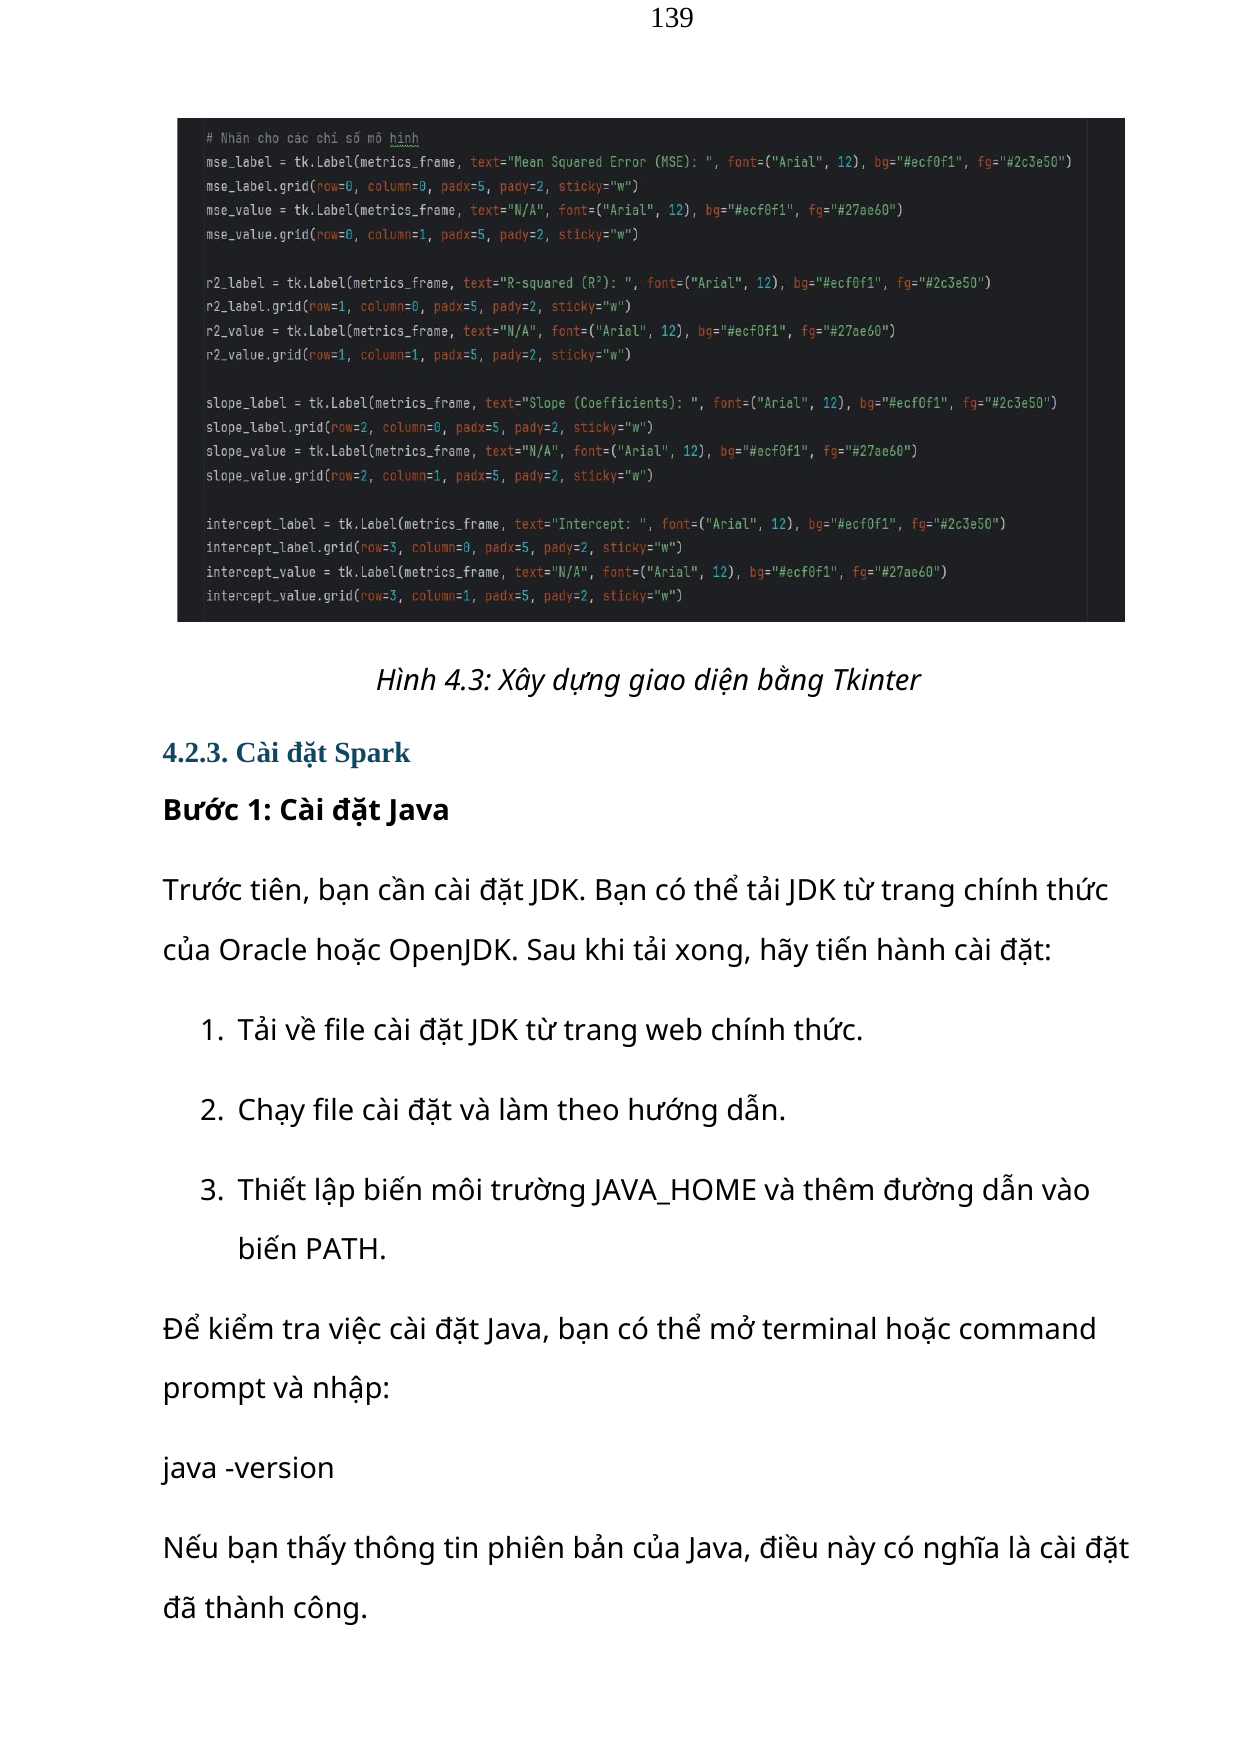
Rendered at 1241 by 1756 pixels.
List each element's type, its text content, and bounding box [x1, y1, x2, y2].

text Nếu bạn thấy thông tin phiên bản của Java, điều này có nghĩa là cài đặt đã thành công. [162, 1528, 1137, 1627]
list Tải về file cài đặt JDK từ trang web chính thức. [200, 1009, 1137, 1048]
subtitle 4.2.3. Cài đặt Spark [162, 735, 1181, 769]
text Bước 1: Cài đặt Java [162, 789, 1137, 829]
list Thiết lập biến môi trường JAVA_HOME và thêm đường dẫn vào biến PATH. [200, 1169, 1137, 1268]
text Để kiểm tra việc cài đặt Java, bạn có thể mở terminal hoặc command prompt và nhập: [162, 1308, 1137, 1407]
text java -version [162, 1448, 1137, 1487]
picture [177, 118, 1125, 622]
text Trước tiên, bạn cần cài đặt JDK. Bạn có thể tải JDK từ trang chính thức của Oracle hoặc OpenJDK. Sau khi tải xong, hãy tiến hành cài đặt: [162, 869, 1137, 968]
list Chạy file cài đặt và làm theo hướng dẫn. [200, 1089, 1137, 1128]
text Hình 4.3: Xây dựng giao diện bằng Tkinter [162, 659, 1137, 699]
